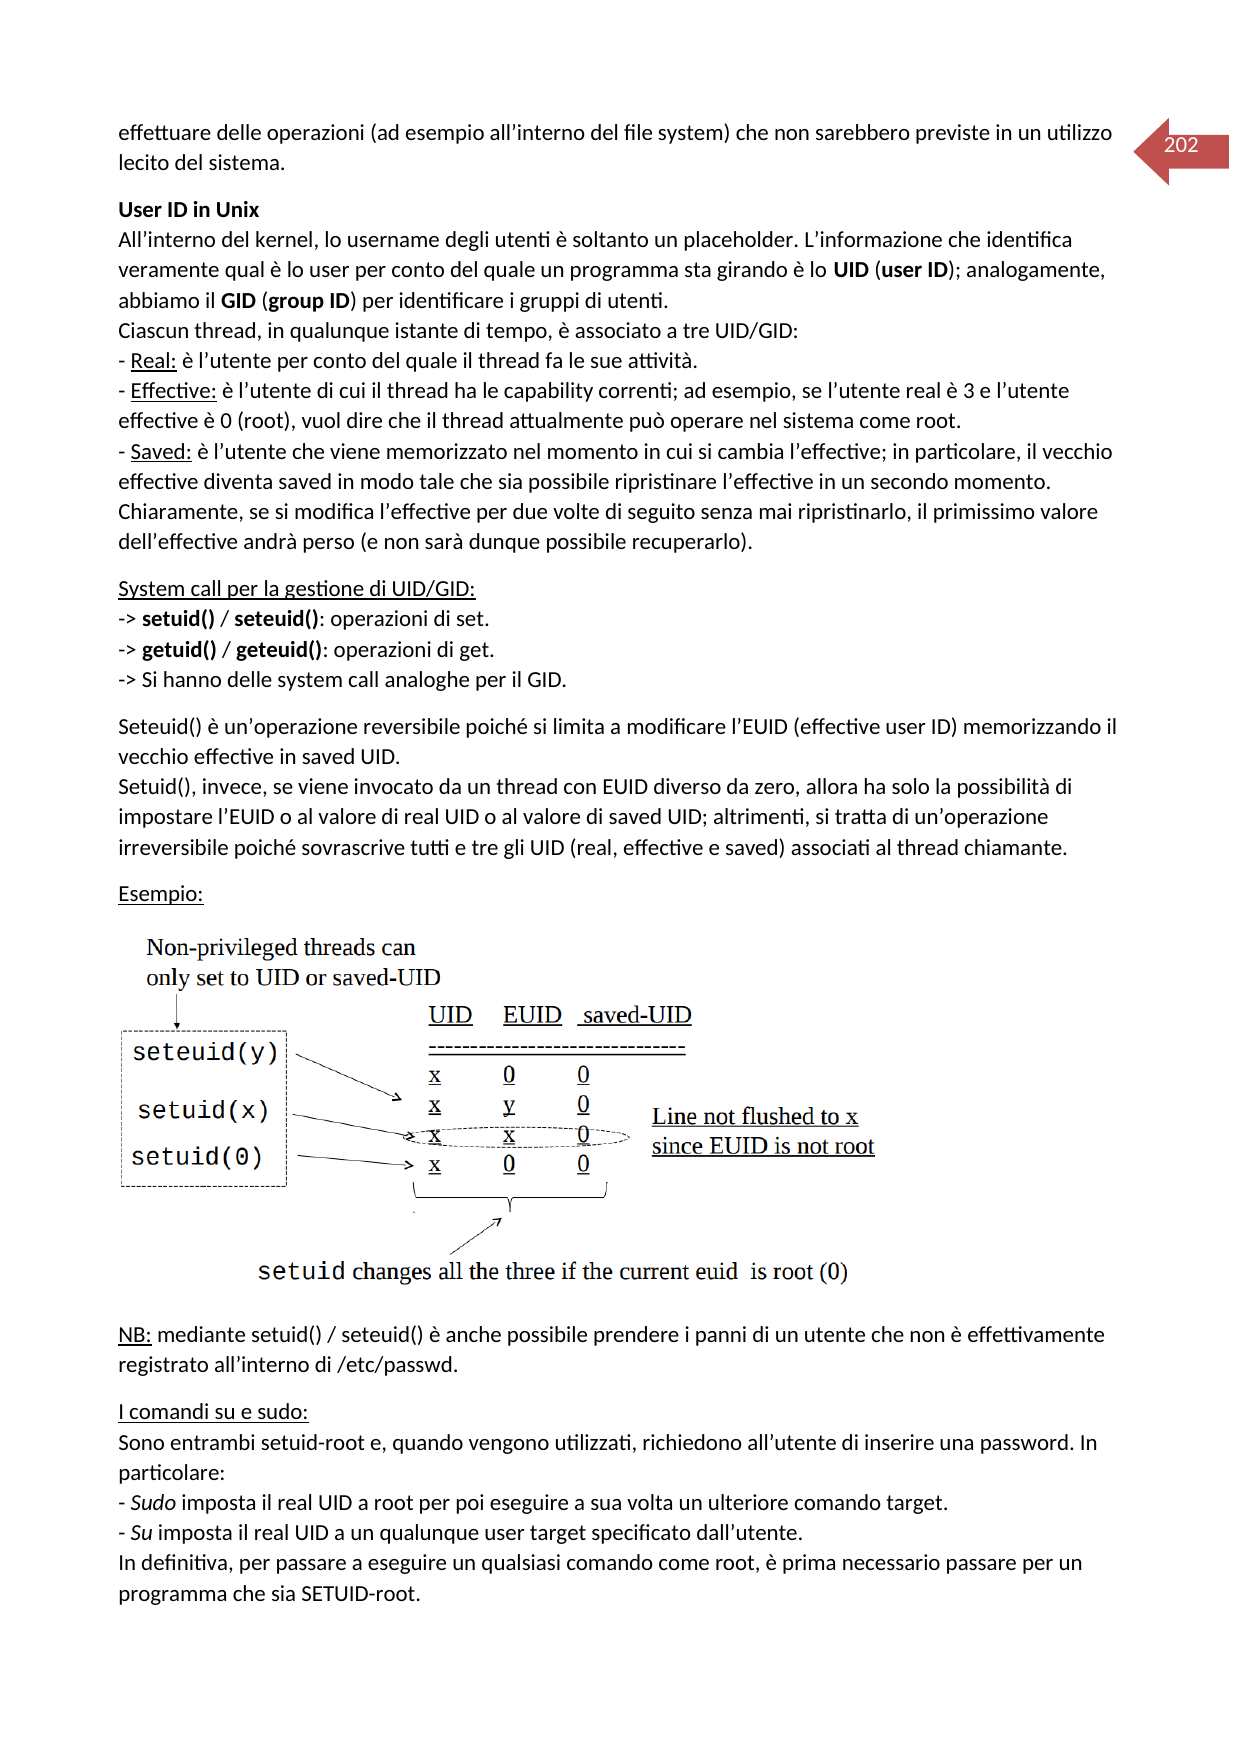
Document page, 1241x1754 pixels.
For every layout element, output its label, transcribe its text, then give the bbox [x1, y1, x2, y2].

text System call per la gestione di UID/GID: -> setuid() / seteuid(): operazioni di set. -> getuid() / geteuid(): operazioni di get. -> Si hanno delle system call analoghe per il GID. [118, 574, 1122, 693]
picture [118, 926, 897, 1302]
text I comandi su e sudo: Sono entrambi setuid-root e, quando vengono utilizzati, richiedono all’utente di inserire una password. In particolare: - Sudo imposta il real UID a root per poi eseguire a sua volta un ulteriore comando target. - Su imposta il real UID a un qualunque user target specificato dall’utente. In definitiva, per passare a eseguire un qualsiasi comando come root, è prima necessario passare per un programma che sia SETUID-root. [118, 1397, 1122, 1607]
text NB: mediante setuid() / seteuid() è anche possibile prendere i panni di un utente che non è effettivamente registrato all’interno di /etc/passwd. [118, 1320, 1122, 1378]
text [118, 118, 1122, 176]
text Seteuid() è un’operazione reversibile poiché si limita a modificare l’EUID (effective user ID) memorizzando il vecchio effective in saved UID. Setuid(), invece, se viene invocato da un thread con EUID diverso da zero, allora ha solo la possibilità di impostare l’EUID o al valore di real UID o al valore di saved UID; altrimenti, si tratta di un’operazione irreversibile poiché sovrascrive tutti e tre gli UID (real, effective e saved) associati al thread chiamante. [118, 712, 1122, 861]
text User ID in Unix All’interno del kernel, lo username degli utenti è soltanto un placeholder. L’informazione che identifica veramente qual è lo user per conto del quale un programma sta girando è lo UID (user ID); analogamente, abbiamo il GID (group ID) per identificare i gruppi di utenti. Ciascun thread, in qualunque istante di tempo, è associato a tre UID/GID: - Real: è l’utente per conto del quale il thread fa le sue attività. - Effective: è l’utente di cui il thread ha le capability correnti; ad esempio, se l’utente real è 3 e l’utente effective è 0 (root), vuol dire che il thread attualmente può operare nel sistema come root. - Saved: è l’utente che viene memorizzato nel momento in cui si cambia l’effective; in particolare, il vecchio effective diventa saved in modo tale che sia possibile ripristinare l’effective in un secondo momento. Chiaramente, se si modifica l’effective per due volte di seguito senza mai ripristinarlo, il primissimo valore dell’effective andrà perso (e non sarà dunque possibile recuperarlo). [118, 195, 1122, 556]
text Esempio: [118, 879, 1122, 908]
